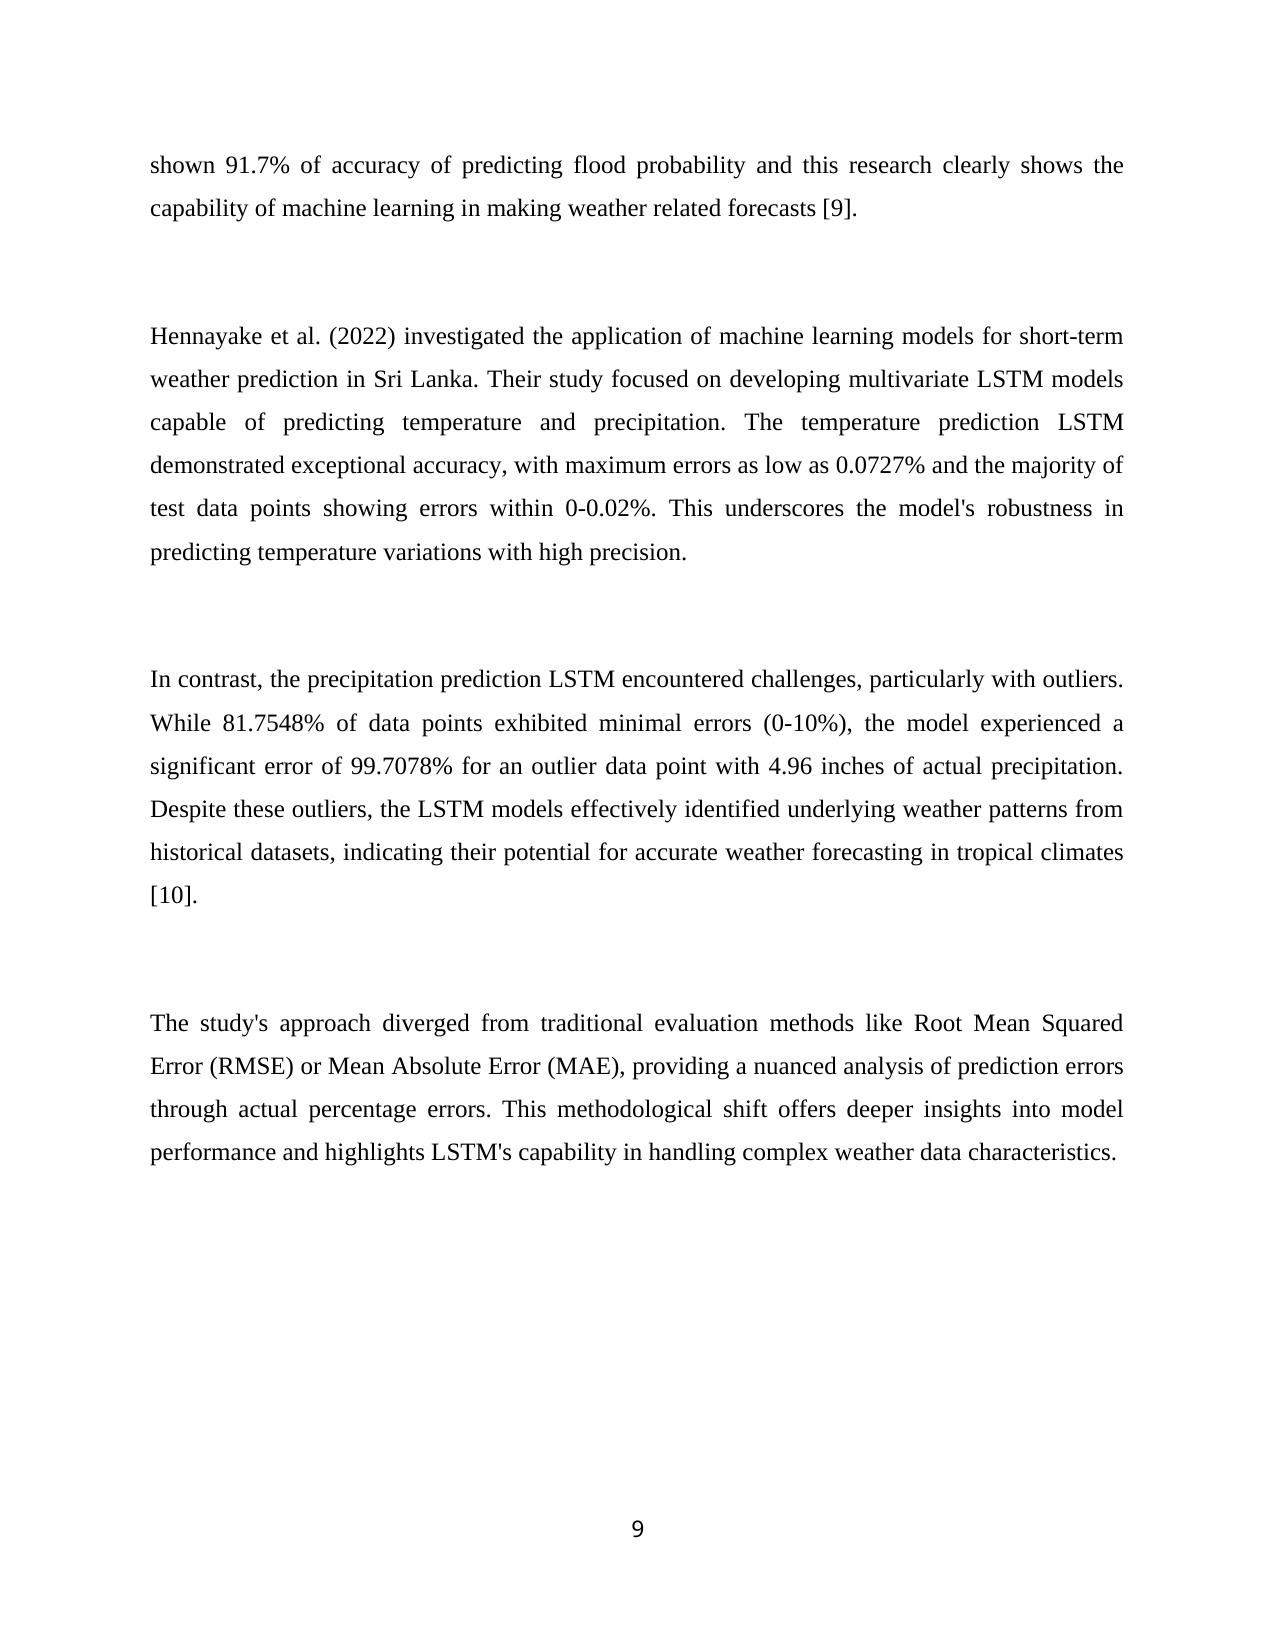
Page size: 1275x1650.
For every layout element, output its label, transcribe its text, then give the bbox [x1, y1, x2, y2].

text The study's approach diverged from traditional evaluation methods like Root Mean Squared Error (RMSE) or Mean Absolute Error (MAE), providing a nuanced analysis of prediction errors through actual percentage errors. This methodological shift offers deeper insights into model performance and highlights LSTM's capability in handling complex weather data characteristics. [150, 1008, 1125, 1166]
text In contrast, the precipitation prediction LSTM encountered challenges, particularly with outliers. While 81.7548% of data points exhibited minimal errors (0-10%), the model experienced a significant error of 99.7078% for an outlier data point with 4.96 inches of actual precipitation. Despite these outliers, the LSTM models effectively identified underlying weather patterns from historical datasets, indicating their potential for accurate weather forecasting in tropical climates [10]. [150, 664, 1125, 909]
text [150, 150, 1125, 222]
text Hennayake et al. (2022) investigated the application of machine learning models for short-term weather prediction in Sri Lanka. Their study focused on developing multivariate LSTM models capable of predicting temperature and precipitation. The temperature prediction LSTM demonstrated exceptional accuracy, with maximum errors as low as 0.0727% and the majority of test data points showing errors within 0-0.02%. This underscores the model's robustness in predicting temperature variations with high precision. [150, 321, 1125, 565]
